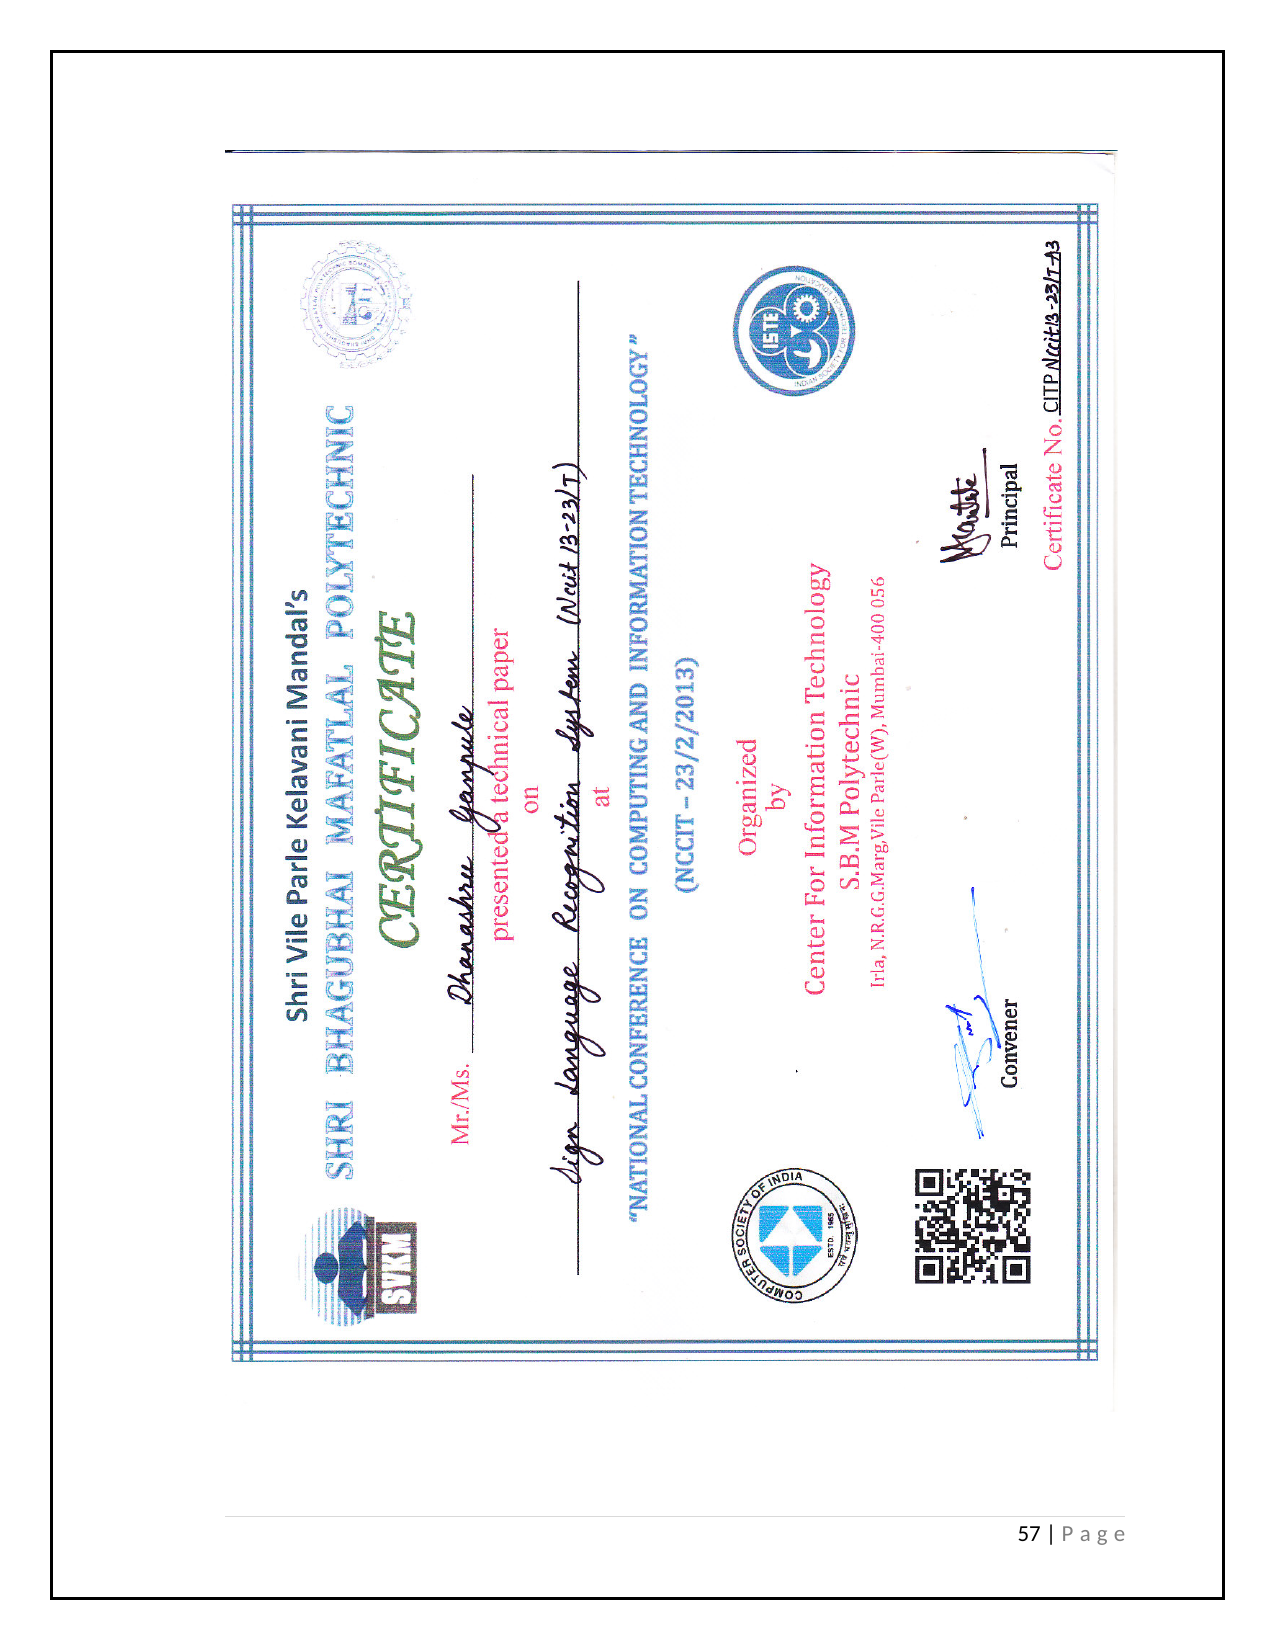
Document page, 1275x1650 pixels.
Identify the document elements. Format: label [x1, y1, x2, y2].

picture [225, 150, 1118, 1412]
